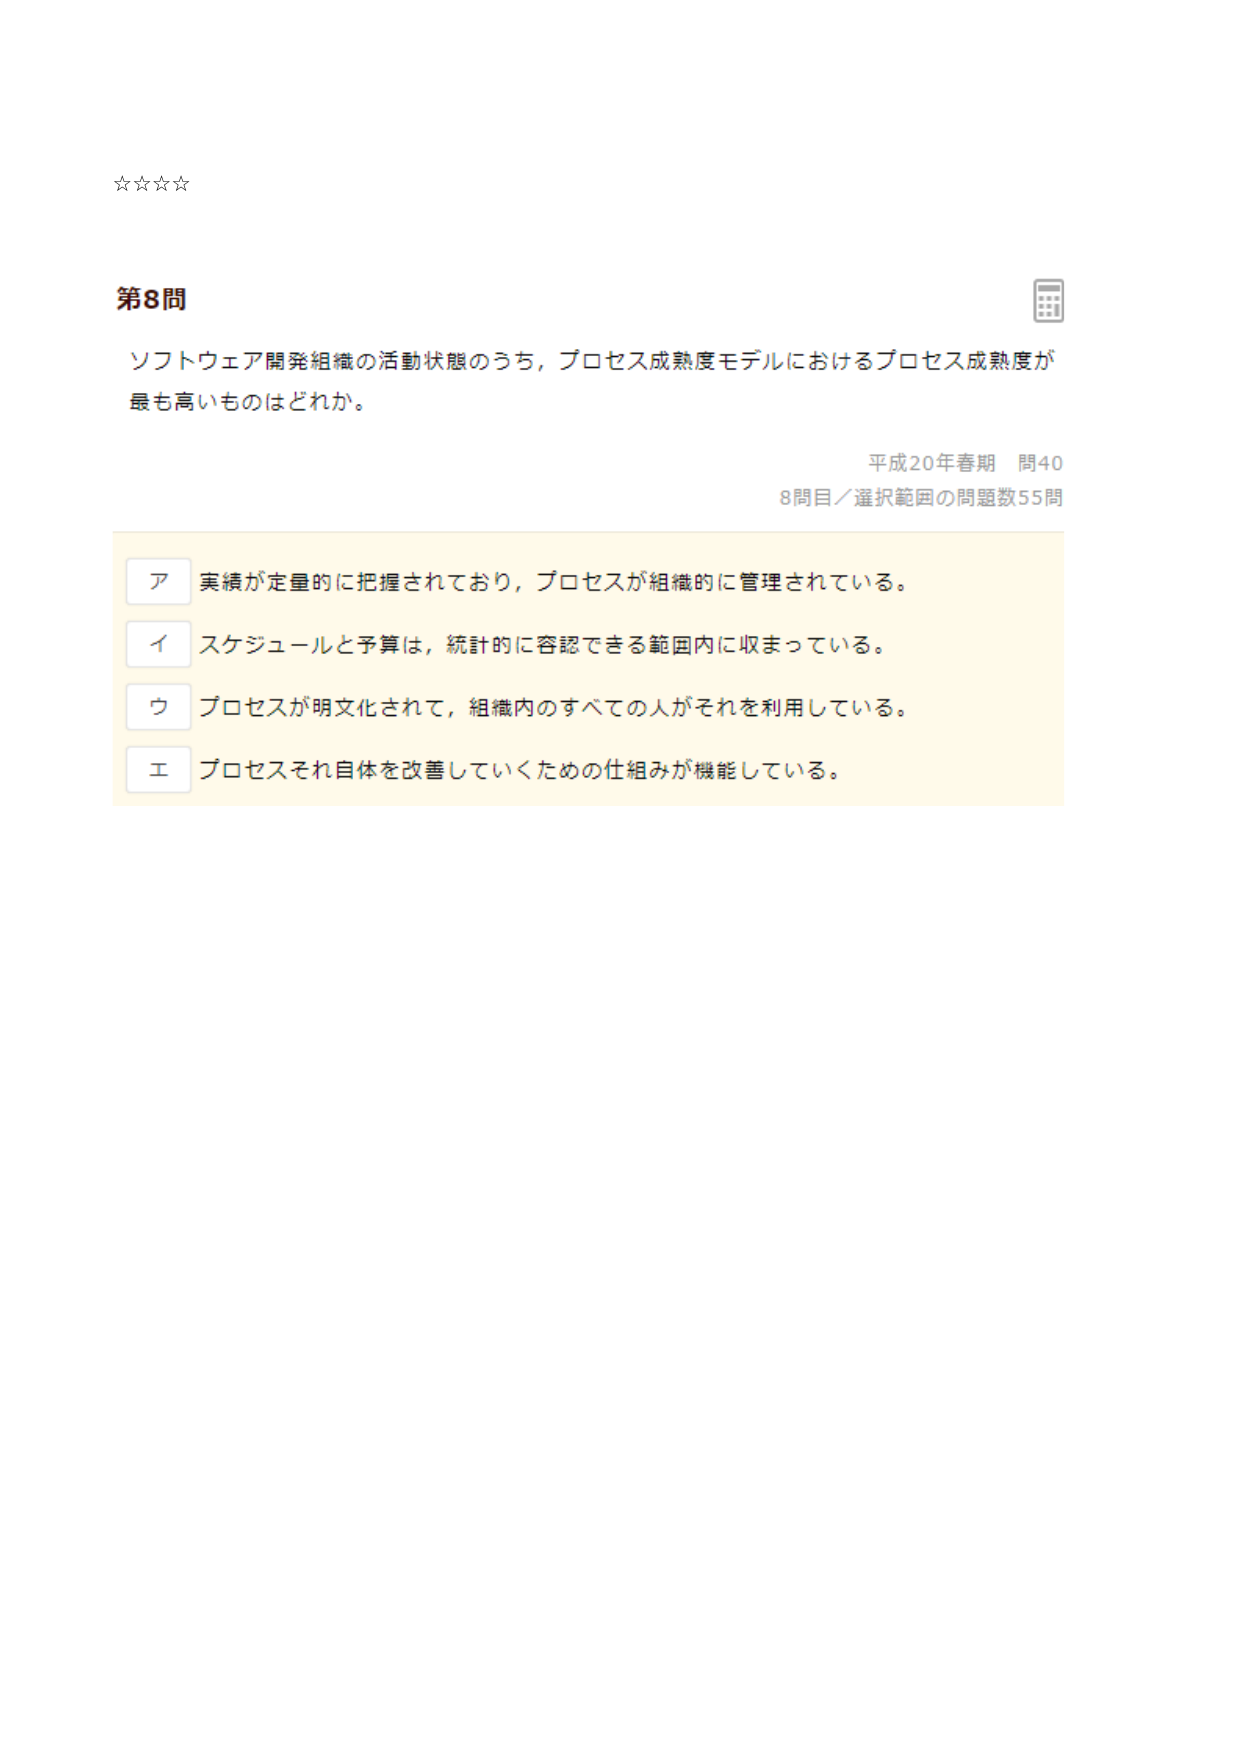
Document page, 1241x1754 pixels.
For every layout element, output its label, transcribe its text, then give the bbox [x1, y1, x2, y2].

text ☆☆☆☆ [112, 164, 1128, 202]
picture [112, 277, 1065, 806]
